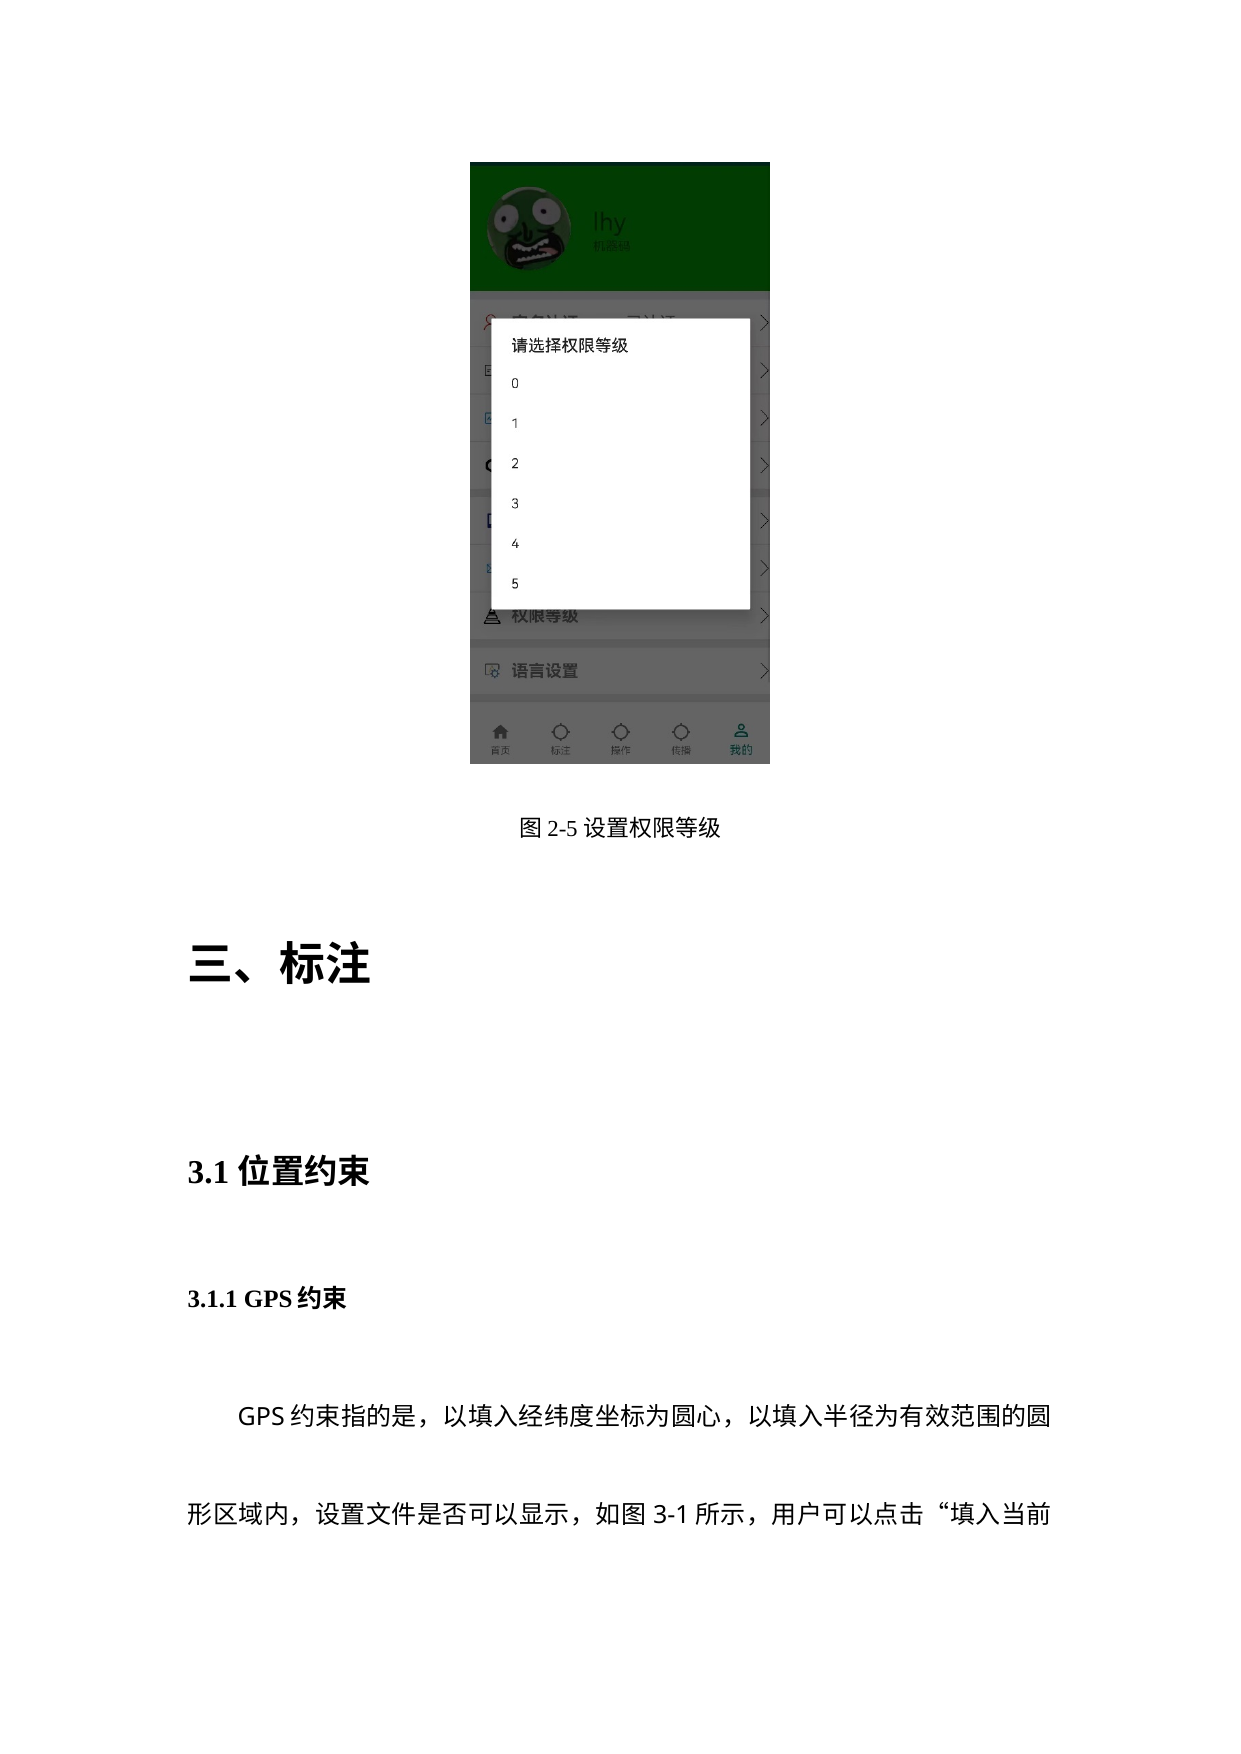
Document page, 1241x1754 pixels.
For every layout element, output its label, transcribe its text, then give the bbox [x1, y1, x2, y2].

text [187, 1382, 1053, 1545]
subtitle 3.1.1 GPS约束 [187, 1264, 1053, 1329]
text 图2-5 设置权限等级 [187, 794, 1053, 859]
picture [470, 162, 770, 764]
subtitle 3.1 位置约束 [187, 1137, 1053, 1202]
subtitle 三、标注 [187, 911, 1053, 1009]
